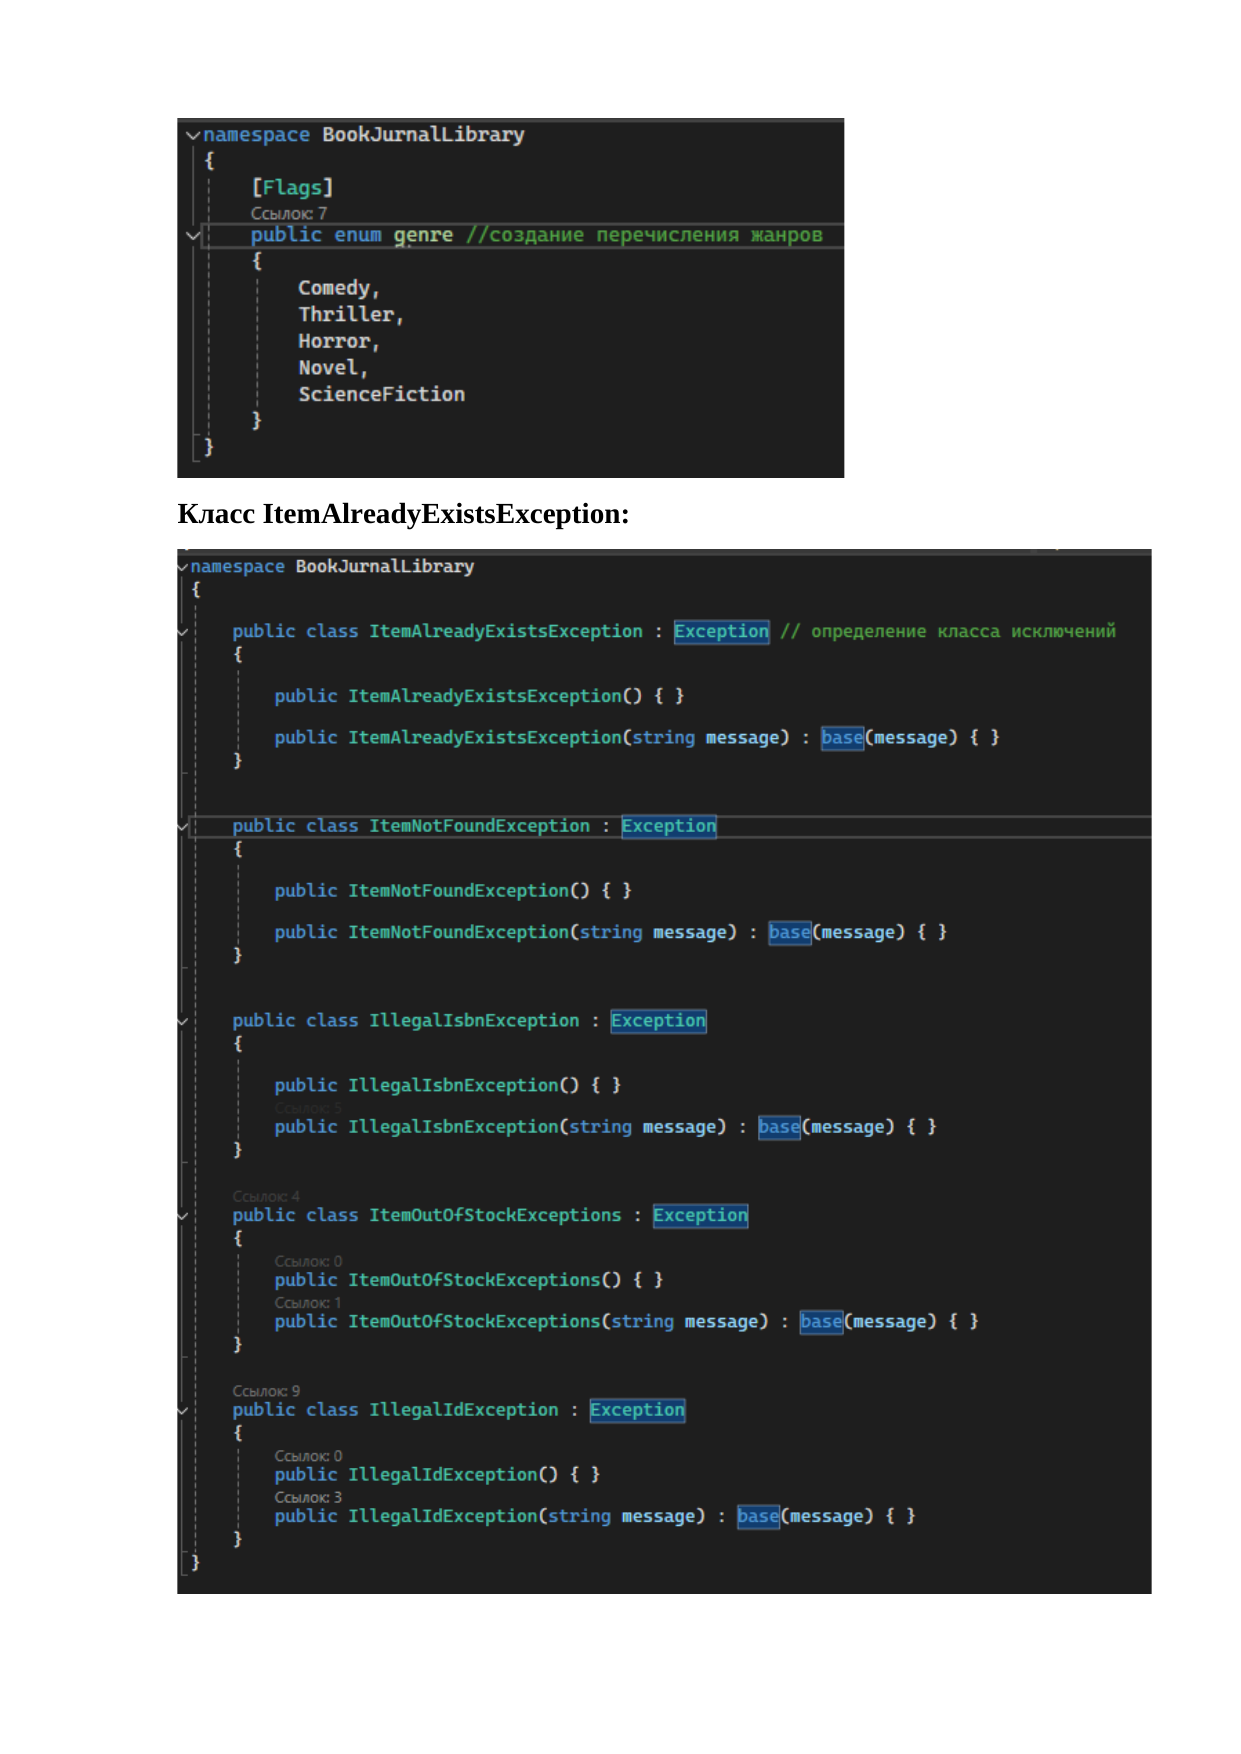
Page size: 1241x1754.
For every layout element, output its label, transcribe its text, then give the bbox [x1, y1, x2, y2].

picture [177, 549, 1152, 1594]
picture [177, 118, 845, 478]
text Класс ItemAlreadyExistsException: [177, 496, 1152, 530]
